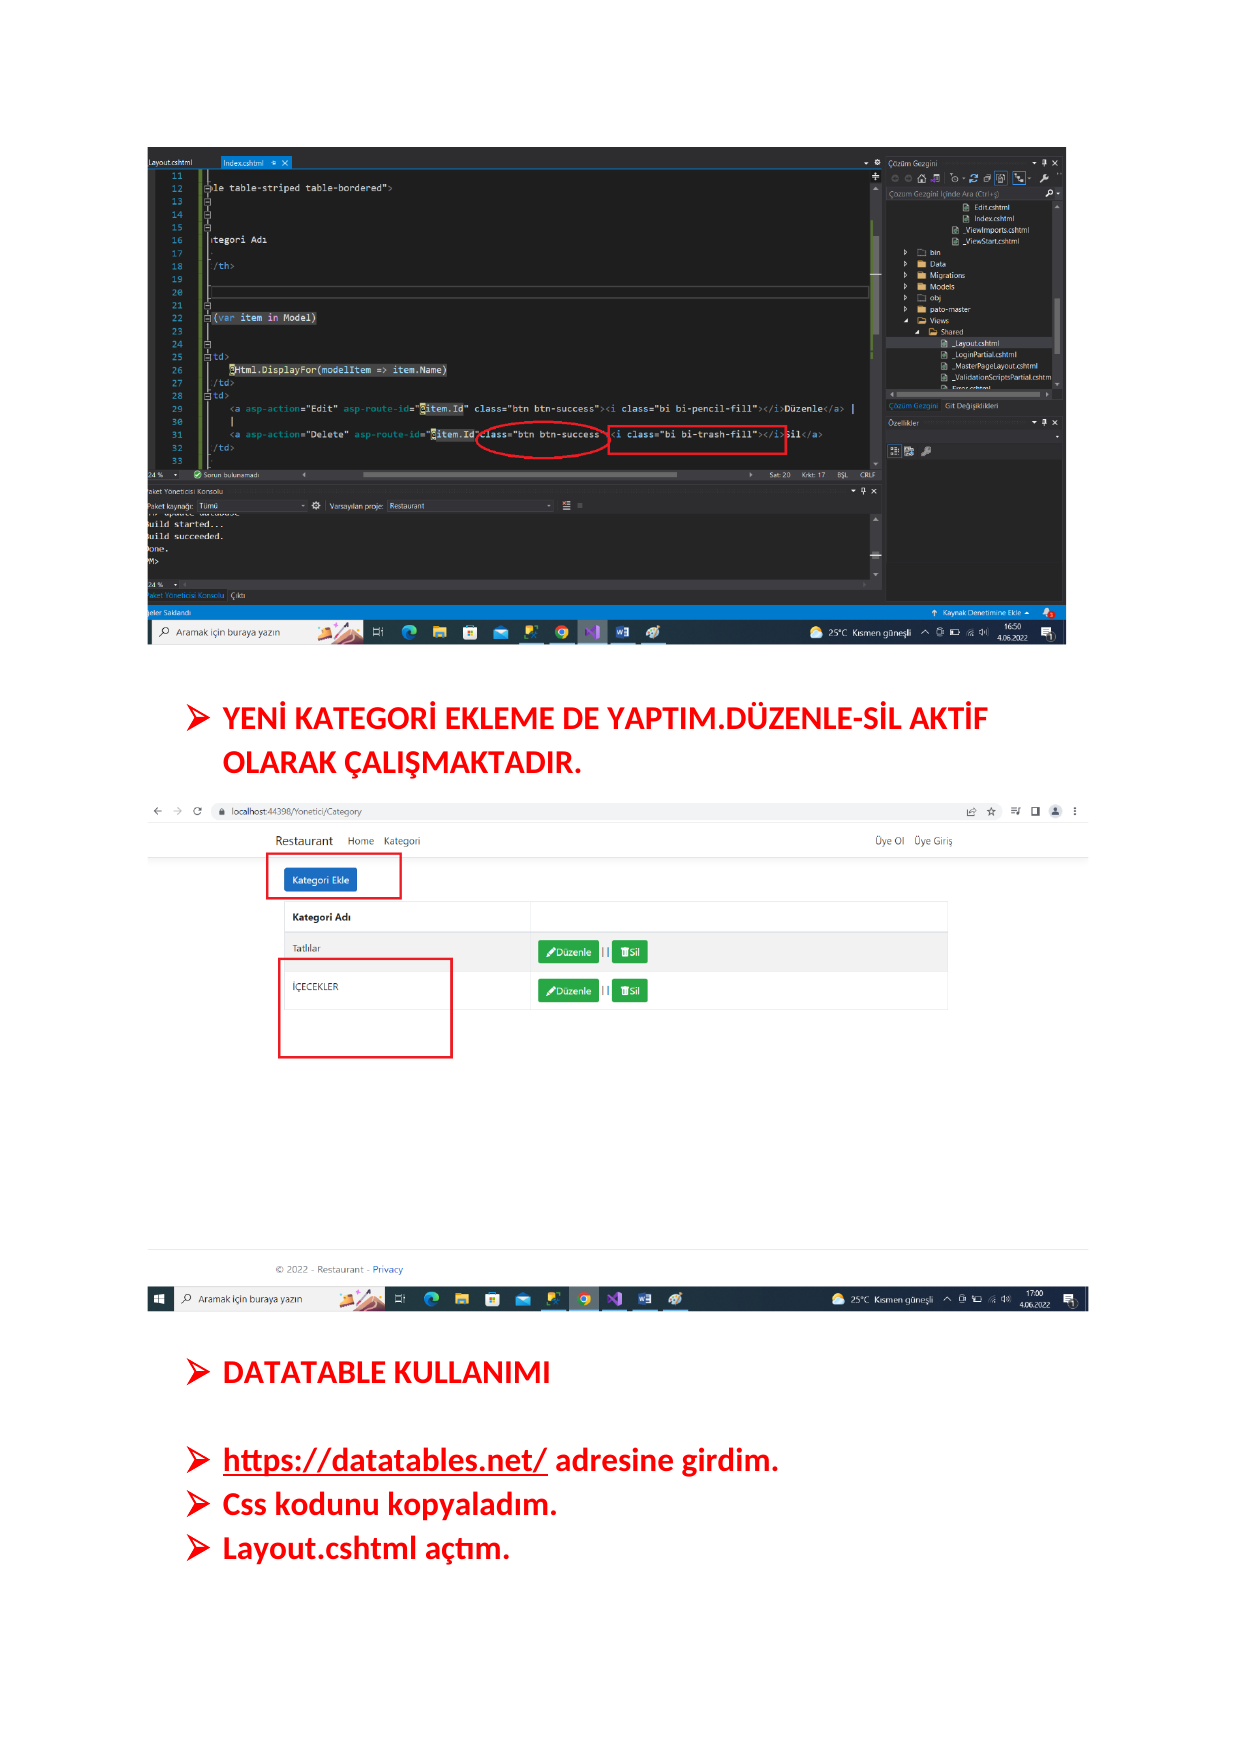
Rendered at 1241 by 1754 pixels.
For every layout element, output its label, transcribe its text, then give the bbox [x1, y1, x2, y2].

picture [147, 801, 1091, 1333]
list https://datatables.net/ adresine girdim. [185, 1439, 1093, 1480]
list YENİ KATEGORİ EKLEME DE YAPTIM.DÜZENLE-SİL AKTİF OLARAK ÇALIŞMAKTADIR. [185, 697, 1093, 782]
list Layout.cshtml açtım. [185, 1527, 1093, 1568]
list Css kodunu kopyaladım. [185, 1483, 1093, 1524]
picture [147, 147, 1091, 679]
list DATATABLE KULLANIMI [185, 1351, 1093, 1392]
